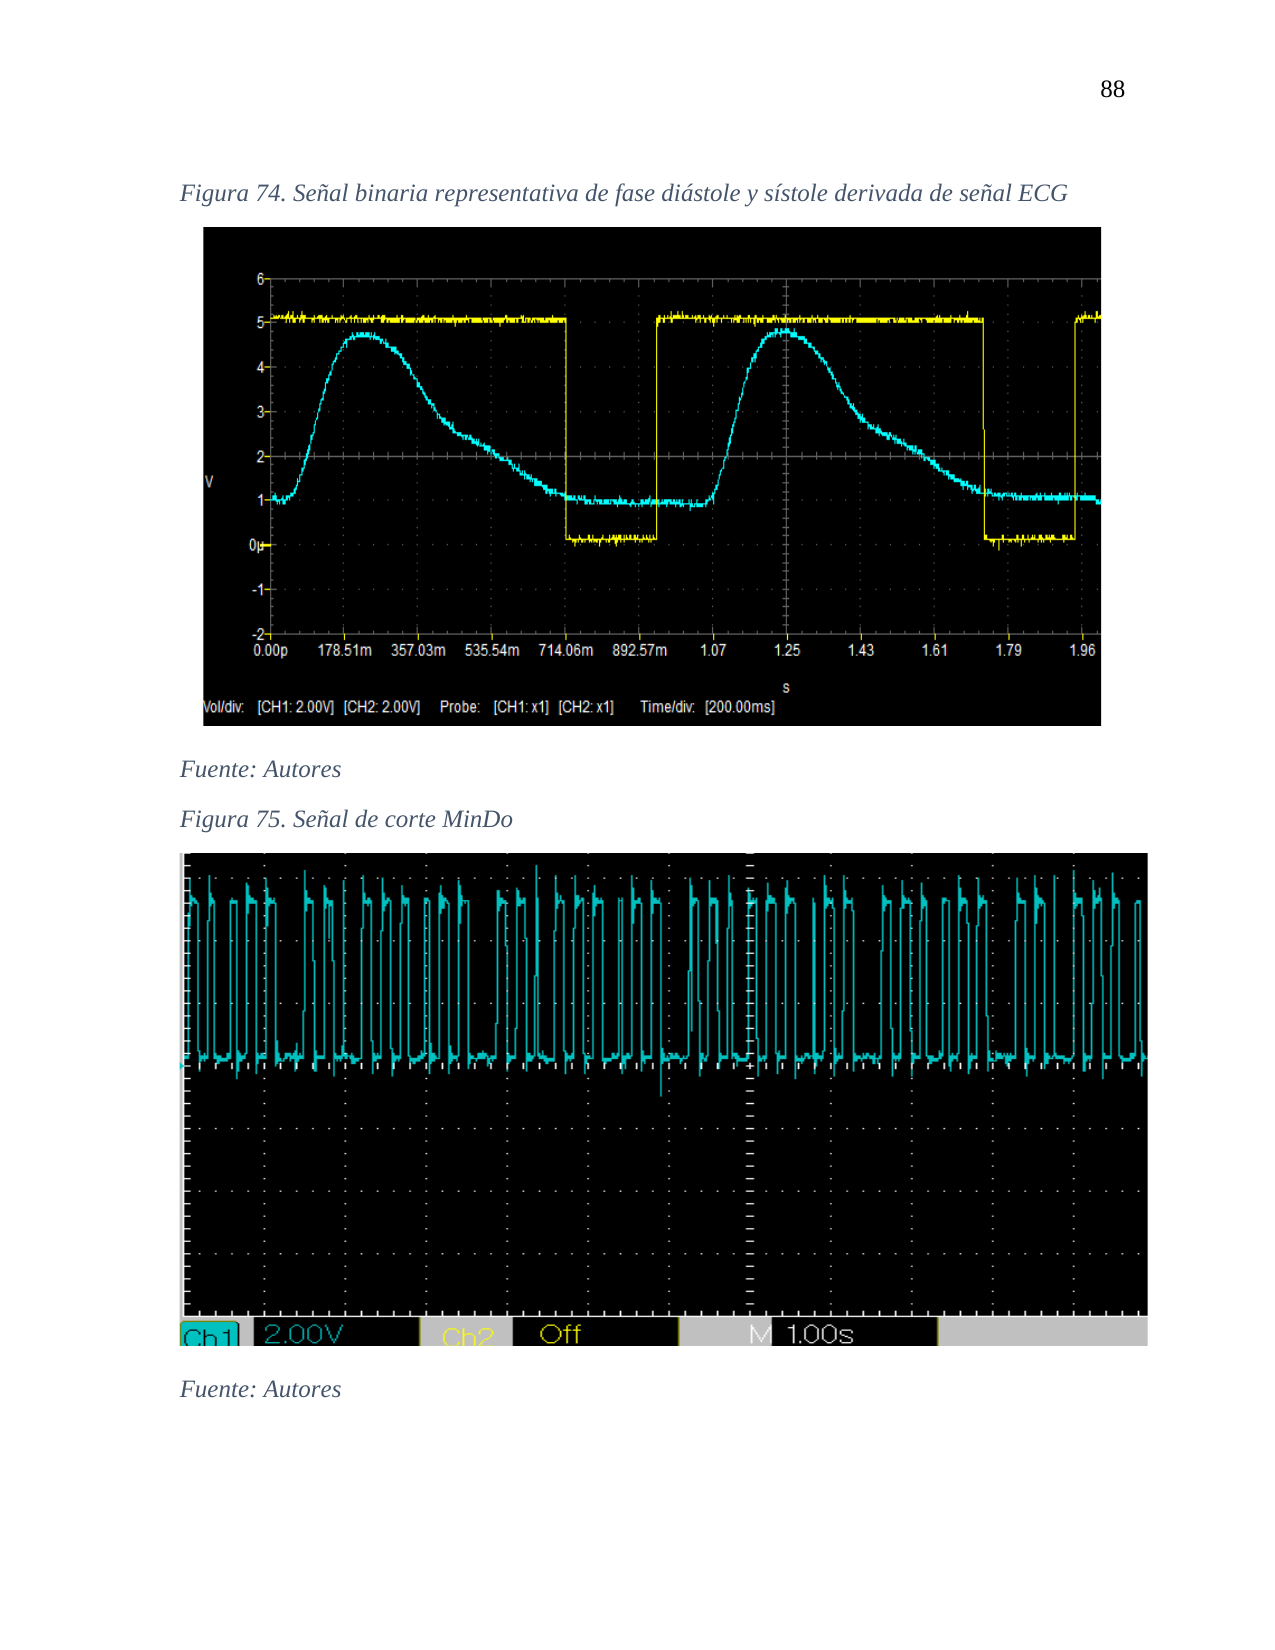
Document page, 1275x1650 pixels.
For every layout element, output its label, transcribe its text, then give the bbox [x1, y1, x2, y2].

text Figura 74. Señal binaria representativa de fase diástole y sístole derivada de señal ECG [150, 178, 1125, 206]
text Fuente: Autores [150, 1374, 1125, 1403]
picture [203, 227, 1102, 726]
text Fuente: Autores [150, 754, 1125, 783]
picture [179, 853, 1148, 1346]
text Figura 75. Señal de corte MinDo [150, 804, 1125, 833]
